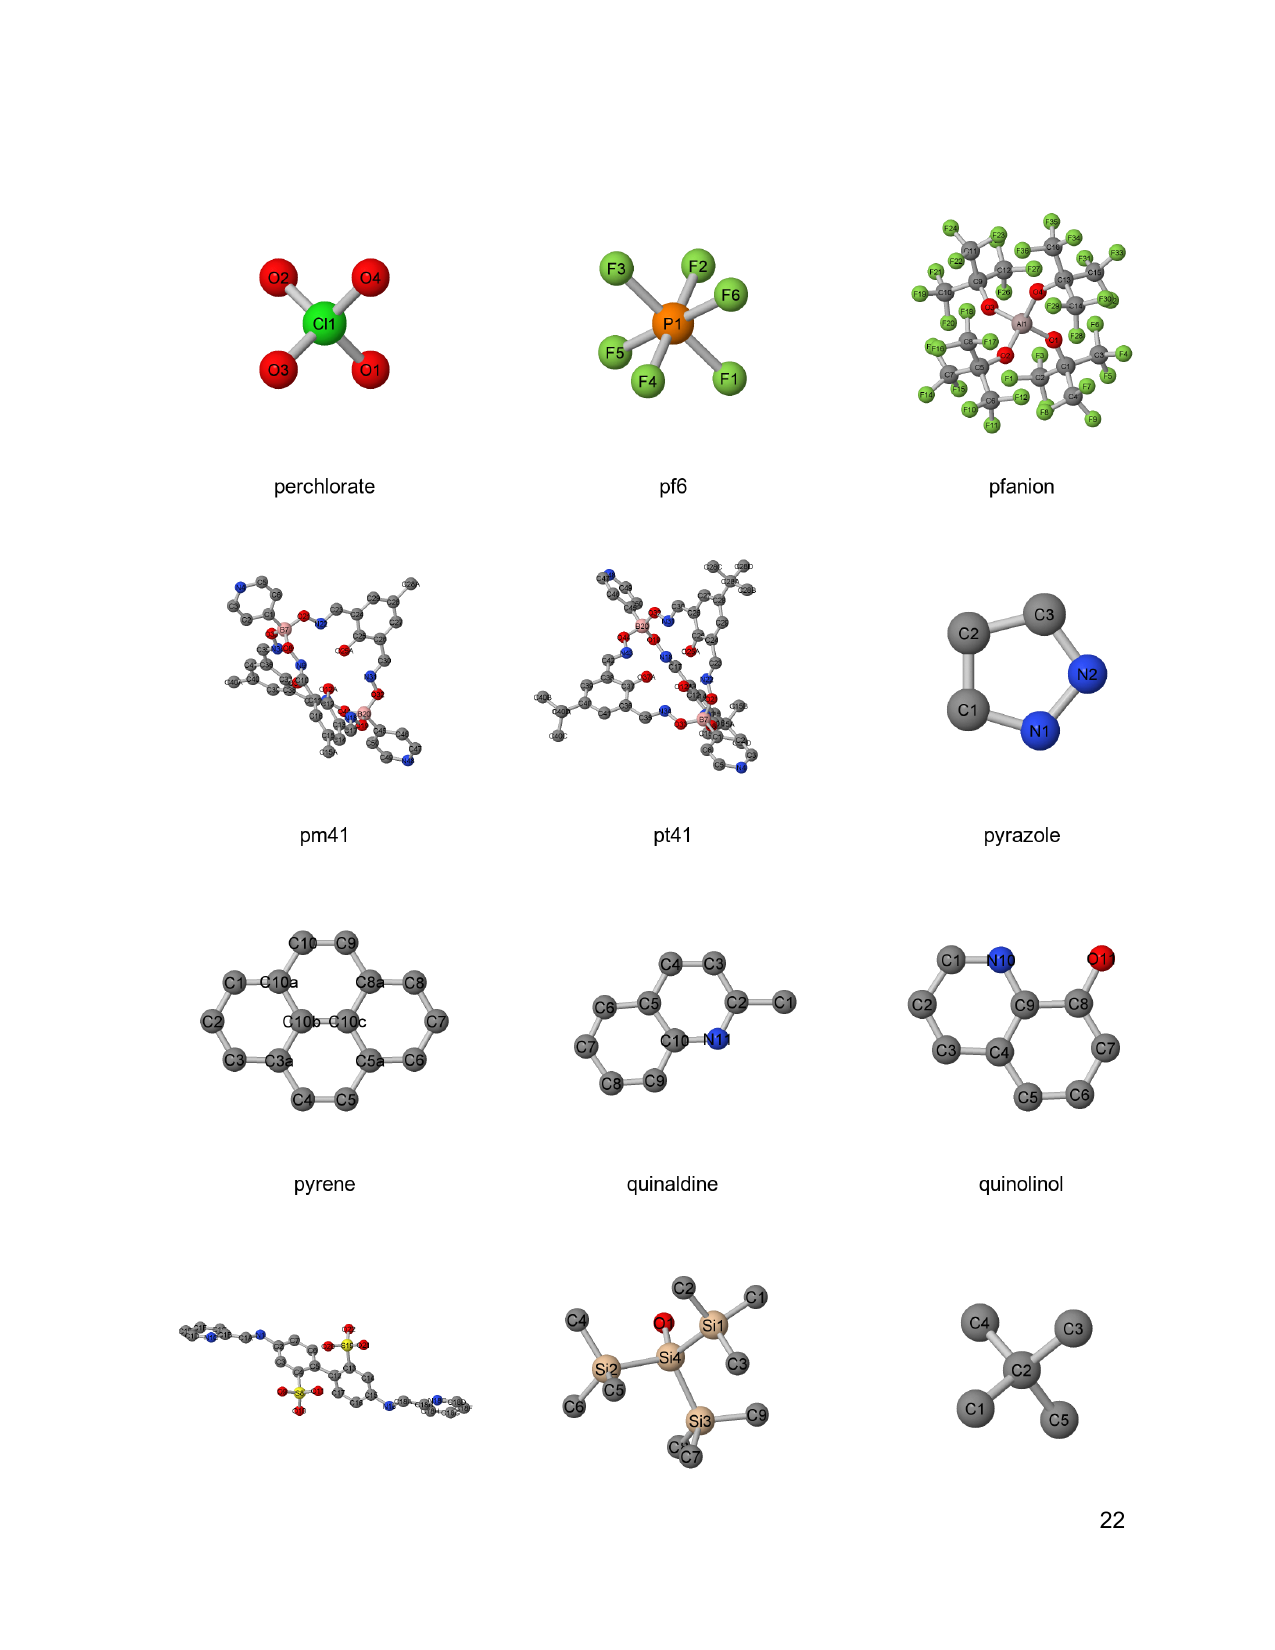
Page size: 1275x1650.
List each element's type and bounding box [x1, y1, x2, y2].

picture [150, 150, 1196, 1501]
